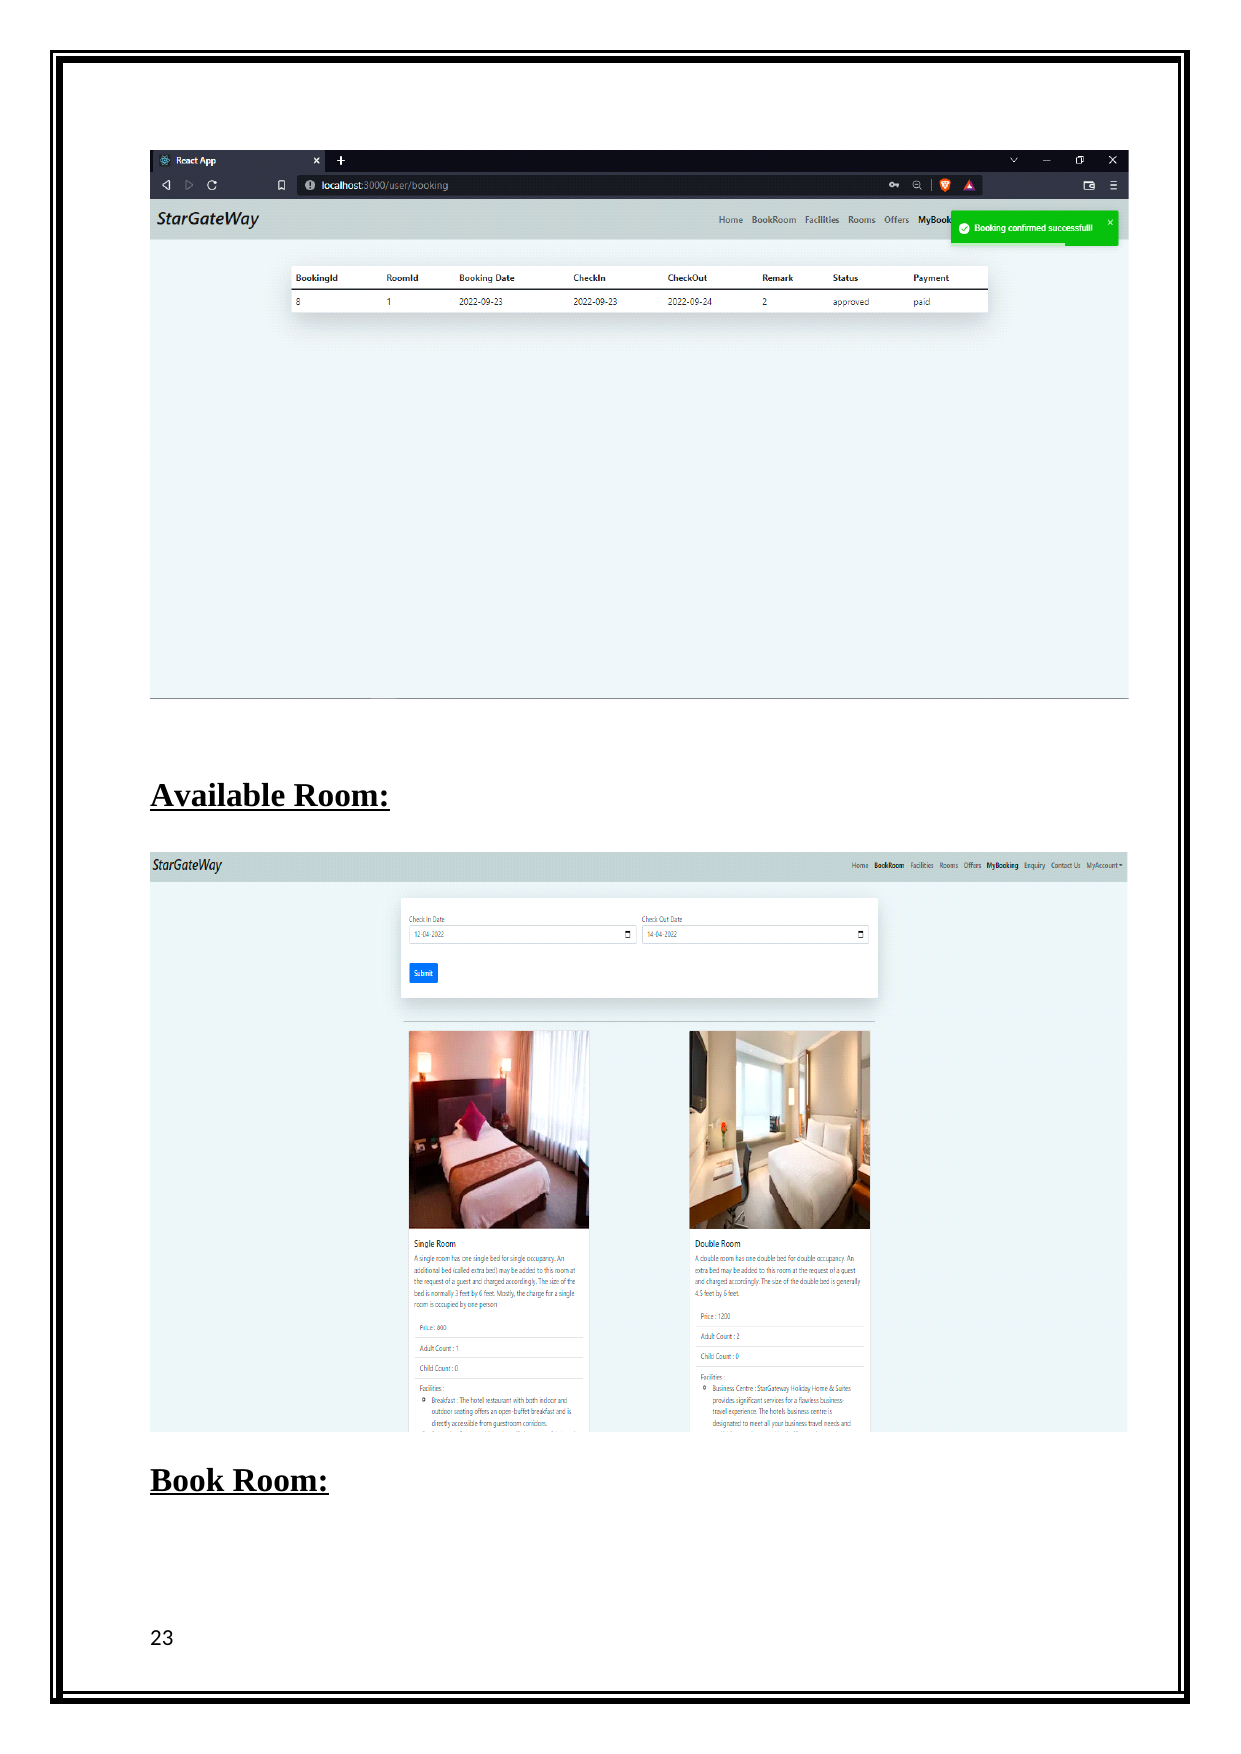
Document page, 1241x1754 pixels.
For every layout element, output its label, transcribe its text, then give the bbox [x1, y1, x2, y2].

text Available Room: [150, 775, 1068, 814]
picture [150, 150, 1129, 699]
text Book Room: [150, 1460, 1068, 1498]
picture [150, 852, 1128, 1432]
